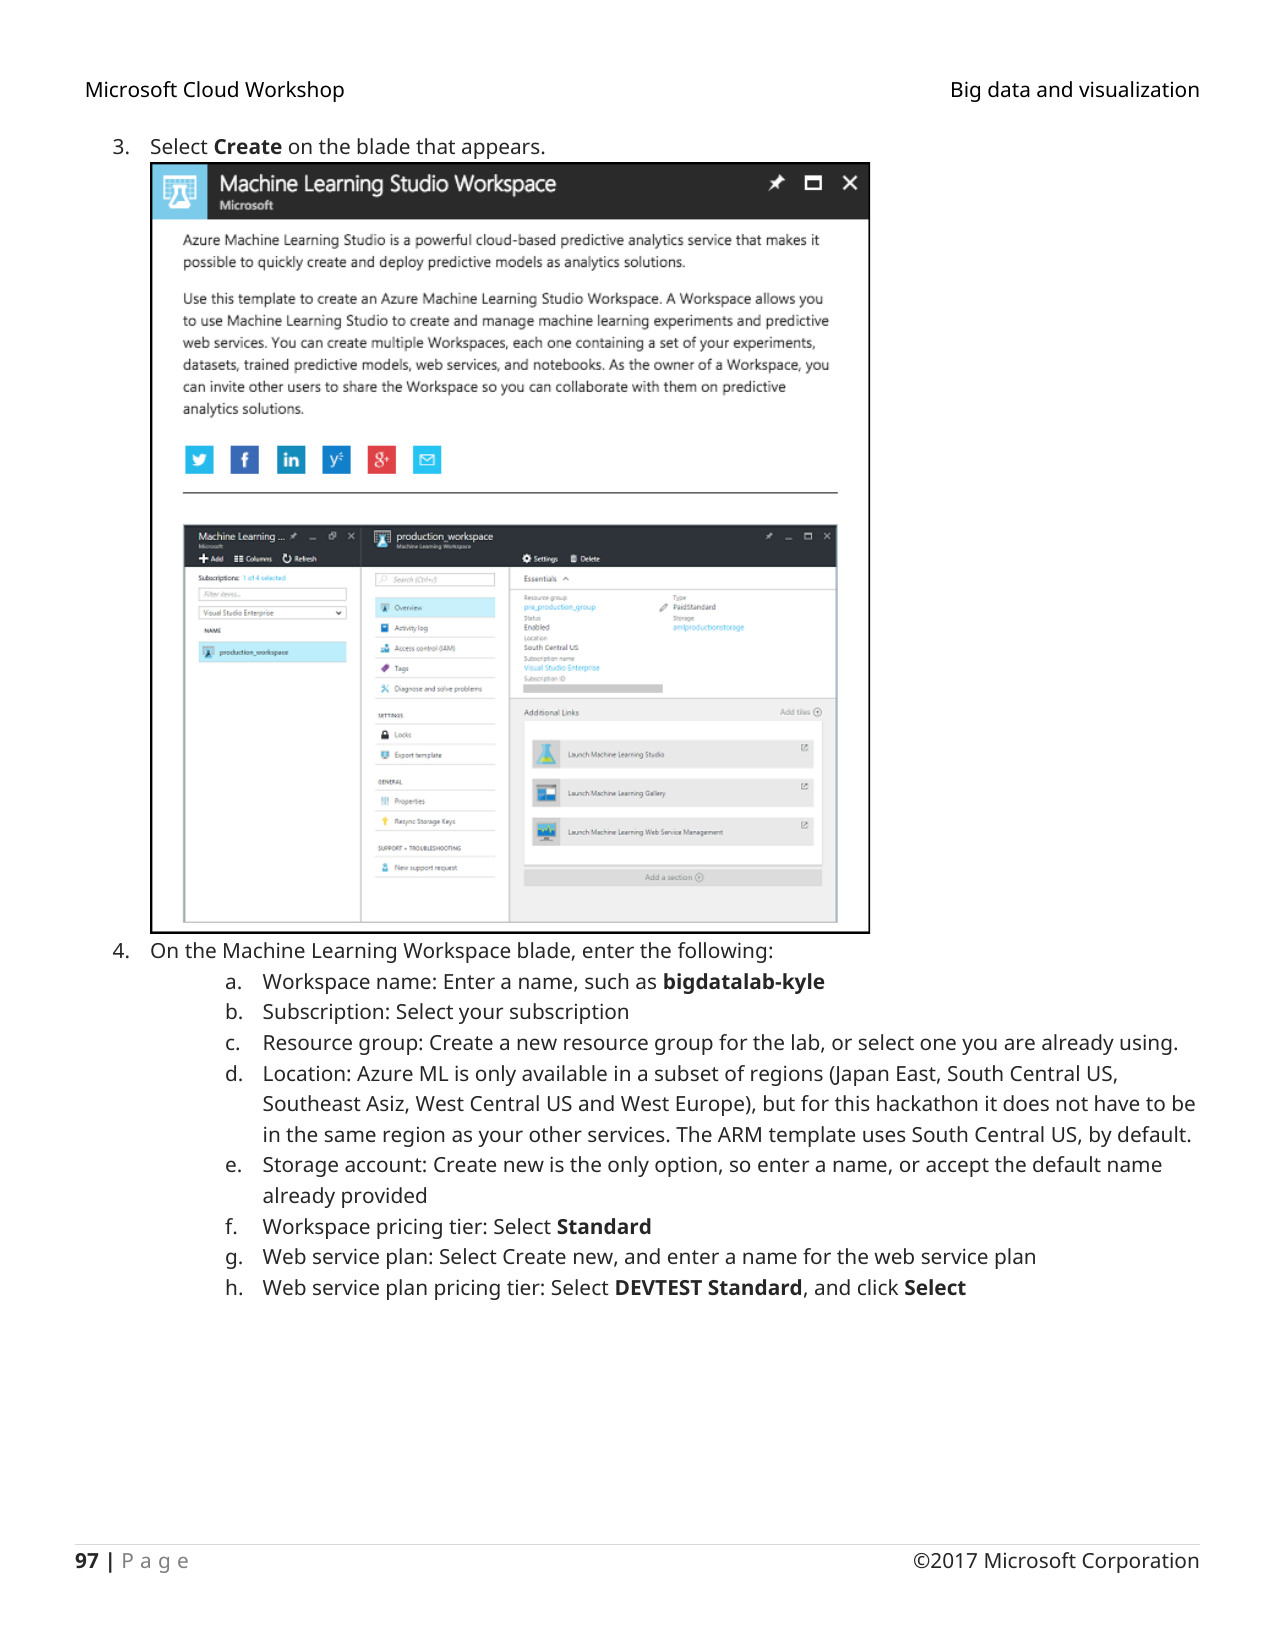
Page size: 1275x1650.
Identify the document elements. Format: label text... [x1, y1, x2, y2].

list On the Machine Learning Workspace blade, enter the following: [112, 936, 1200, 964]
list Workspace pricing tier: Select Standard [225, 1212, 1200, 1240]
list Resource group: Create a new resource group for the lab, or select one you are already using. [225, 1028, 1200, 1056]
list Web service plan pricing tier: Select DEVTEST Standard, and click Select [225, 1273, 1200, 1301]
picture [150, 162, 871, 934]
list Subscription: Select your subscription [225, 997, 1200, 1026]
list Location: Azure ML is only available in a subset of regions (Japan East, South Central US, Southeast Asiz, West Central US and West Europe), but for this hackathon it does not have to be in the same region as your other services. The ARM template uses South Central US, by default. [225, 1059, 1200, 1148]
list Web service plan: Select Create new, and enter a name for the web service plan [225, 1242, 1200, 1271]
list Storage account: Create new is the only option, so enter a name, or accept the default name already provided [225, 1151, 1200, 1209]
list Workspace name: Enter a name, such as bigdatalab-kyle [225, 967, 1200, 995]
